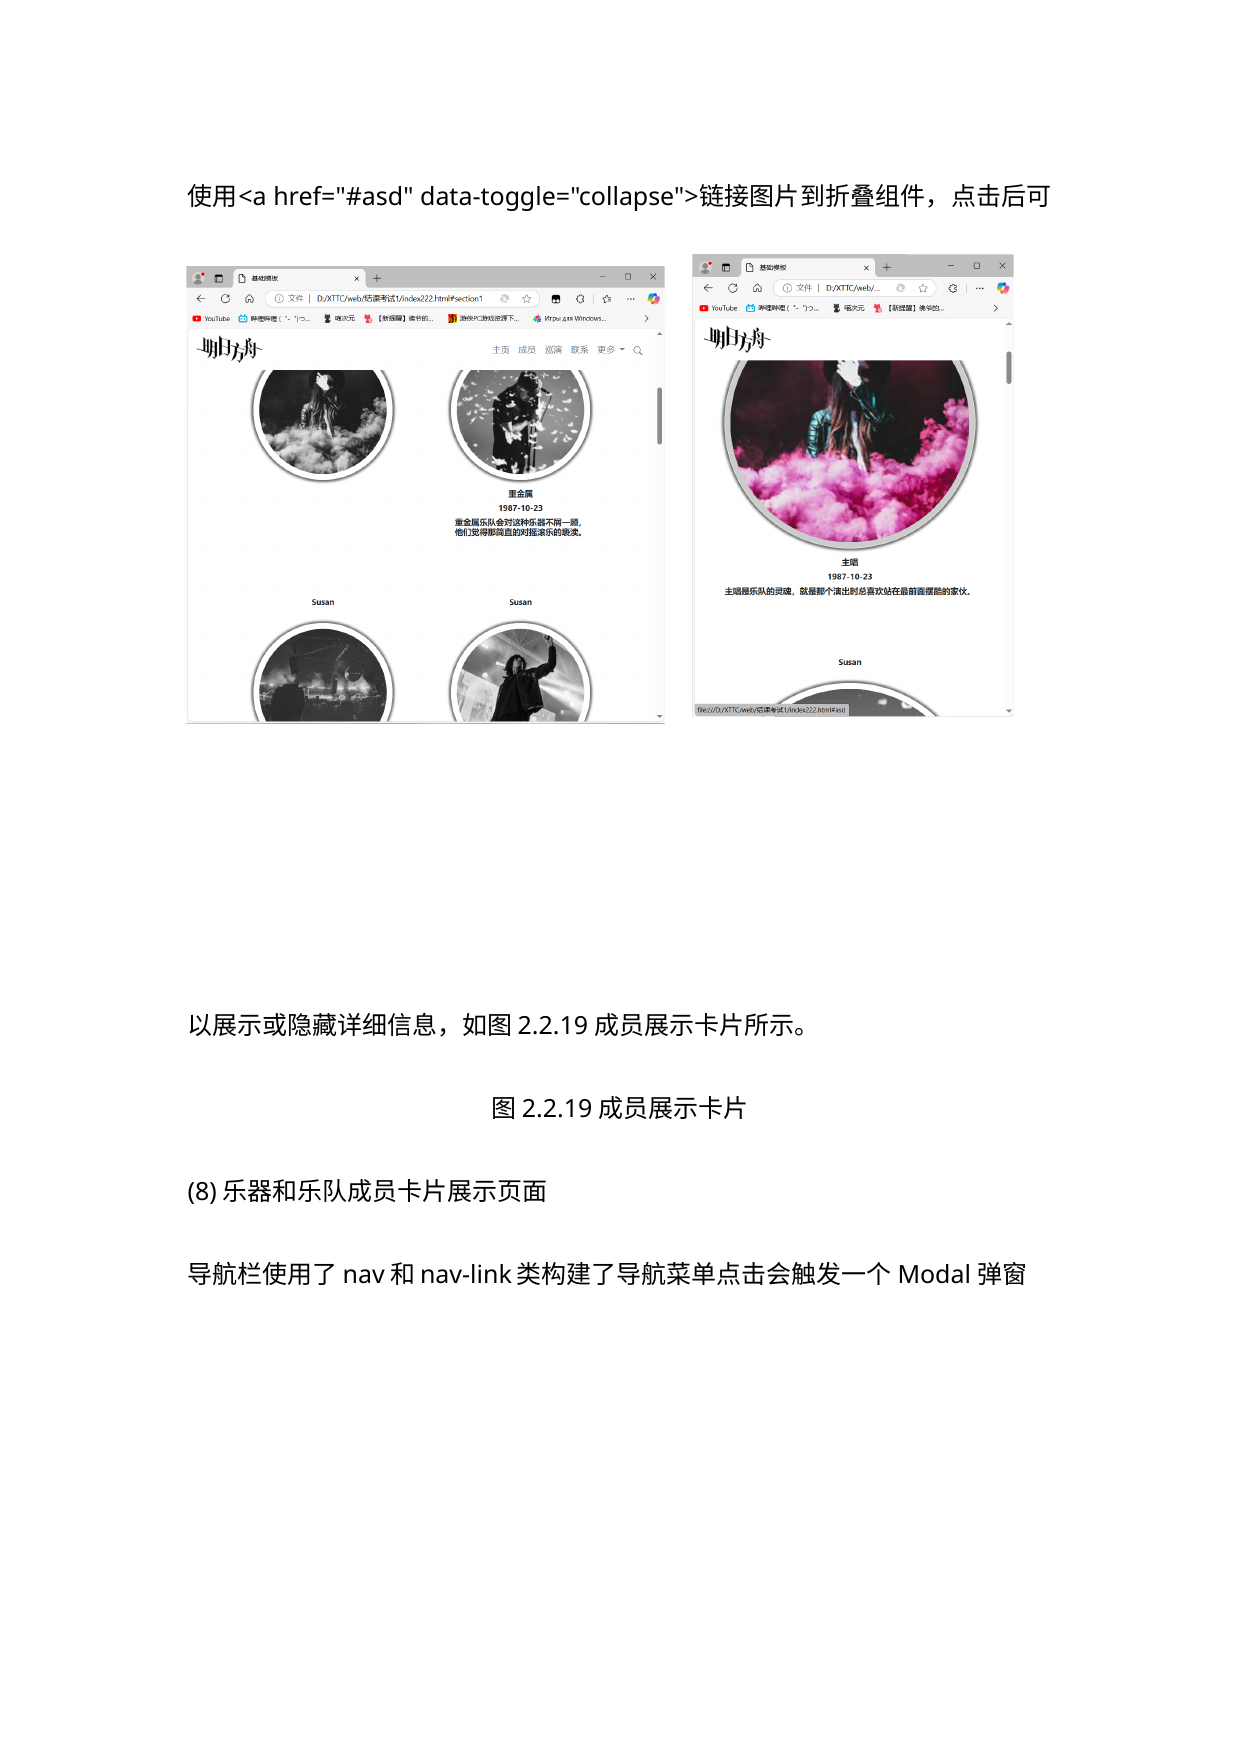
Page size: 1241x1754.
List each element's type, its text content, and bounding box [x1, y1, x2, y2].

picture [692, 254, 1014, 717]
text 图2.2.19 成员展示卡片 [187, 1074, 1053, 1139]
picture [186, 266, 665, 724]
text 导航栏使用了nav和nav-link类构建了导航菜单点击会触发一个 Modal 弹窗 [187, 1240, 1053, 1305]
text (8) 乐器和乐队成员卡片展示页面 [187, 1157, 1053, 1222]
